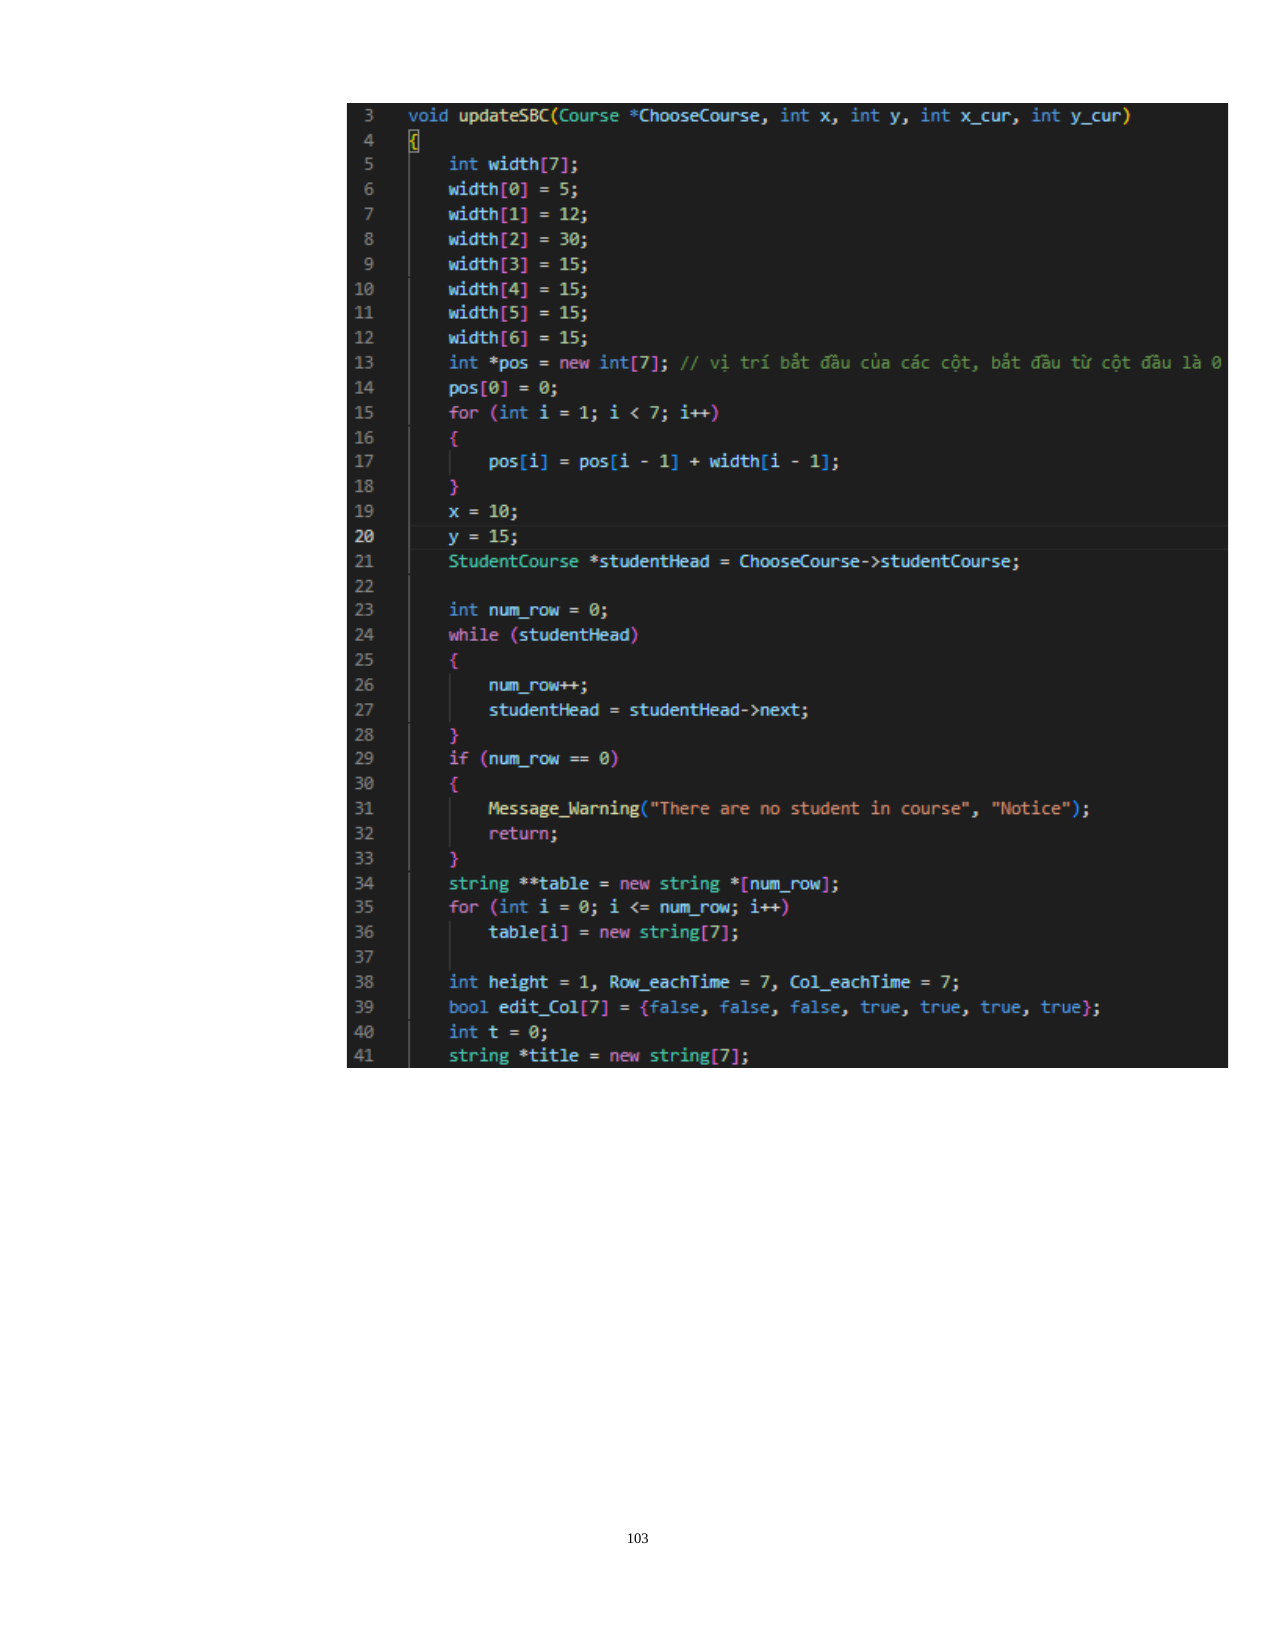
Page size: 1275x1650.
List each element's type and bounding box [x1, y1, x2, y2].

picture [346, 103, 1229, 1068]
